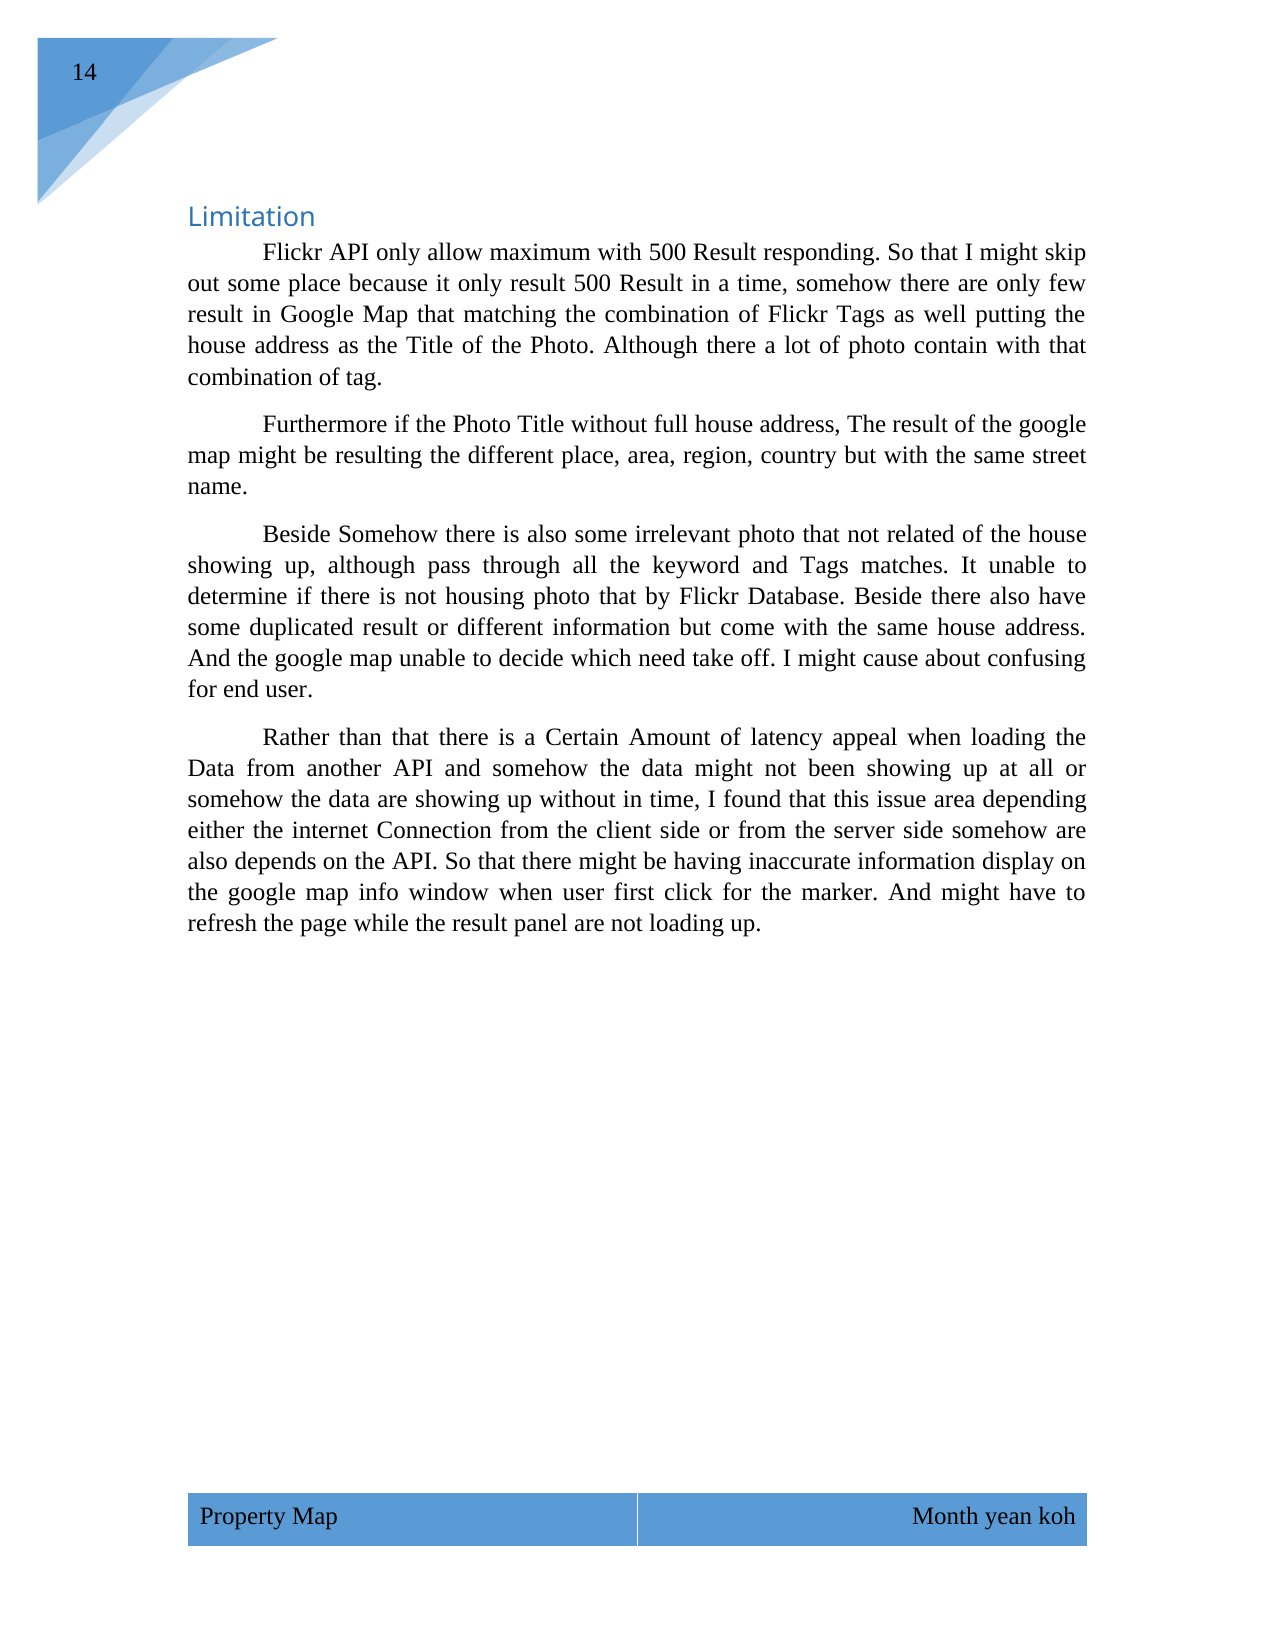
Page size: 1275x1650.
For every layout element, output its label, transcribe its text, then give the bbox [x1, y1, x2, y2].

picture [37, 37, 279, 206]
subtitle Limitation [187, 198, 1087, 234]
text Rather than that there is a Certain Amount of latency appeal when loading the Data from another API and somehow the data might not been showing up at all or somehow the data are showing up without in time, I found that this issue area depending either the internet Connection from the client side or from the server side somehow are also depends on the API. So that there might be having inaccurate information display on the google map info window when user first click for the marker. And might have to refresh the page while the result panel are not loading up. [187, 722, 1087, 937]
text Flickr API only allow maximum with 500 Result responding. So that I might skip out some place because it only result 500 Result in a time, somehow there are only few result in Google Map that matching the combination of Flickr Tags as well putting the house address as the Title of the Photo. Although there a lot of photo contain with that combination of tag. [187, 237, 1087, 390]
text Beside Somehow there is also some irrelevant photo that not related of the house showing up, although pass through all the keyword and Tags matches. It unable to determine if there is not housing photo that by Flickr Database. Beside there also have some duplicated result or different information but come with the same house address. And the google map unable to decide which need take off. I might cause about confusing for end user. [187, 519, 1087, 703]
text Furthermore if the Photo Title without full house address, The result of the google map might be resulting the different place, area, region, country but with the same street name. [187, 409, 1087, 500]
